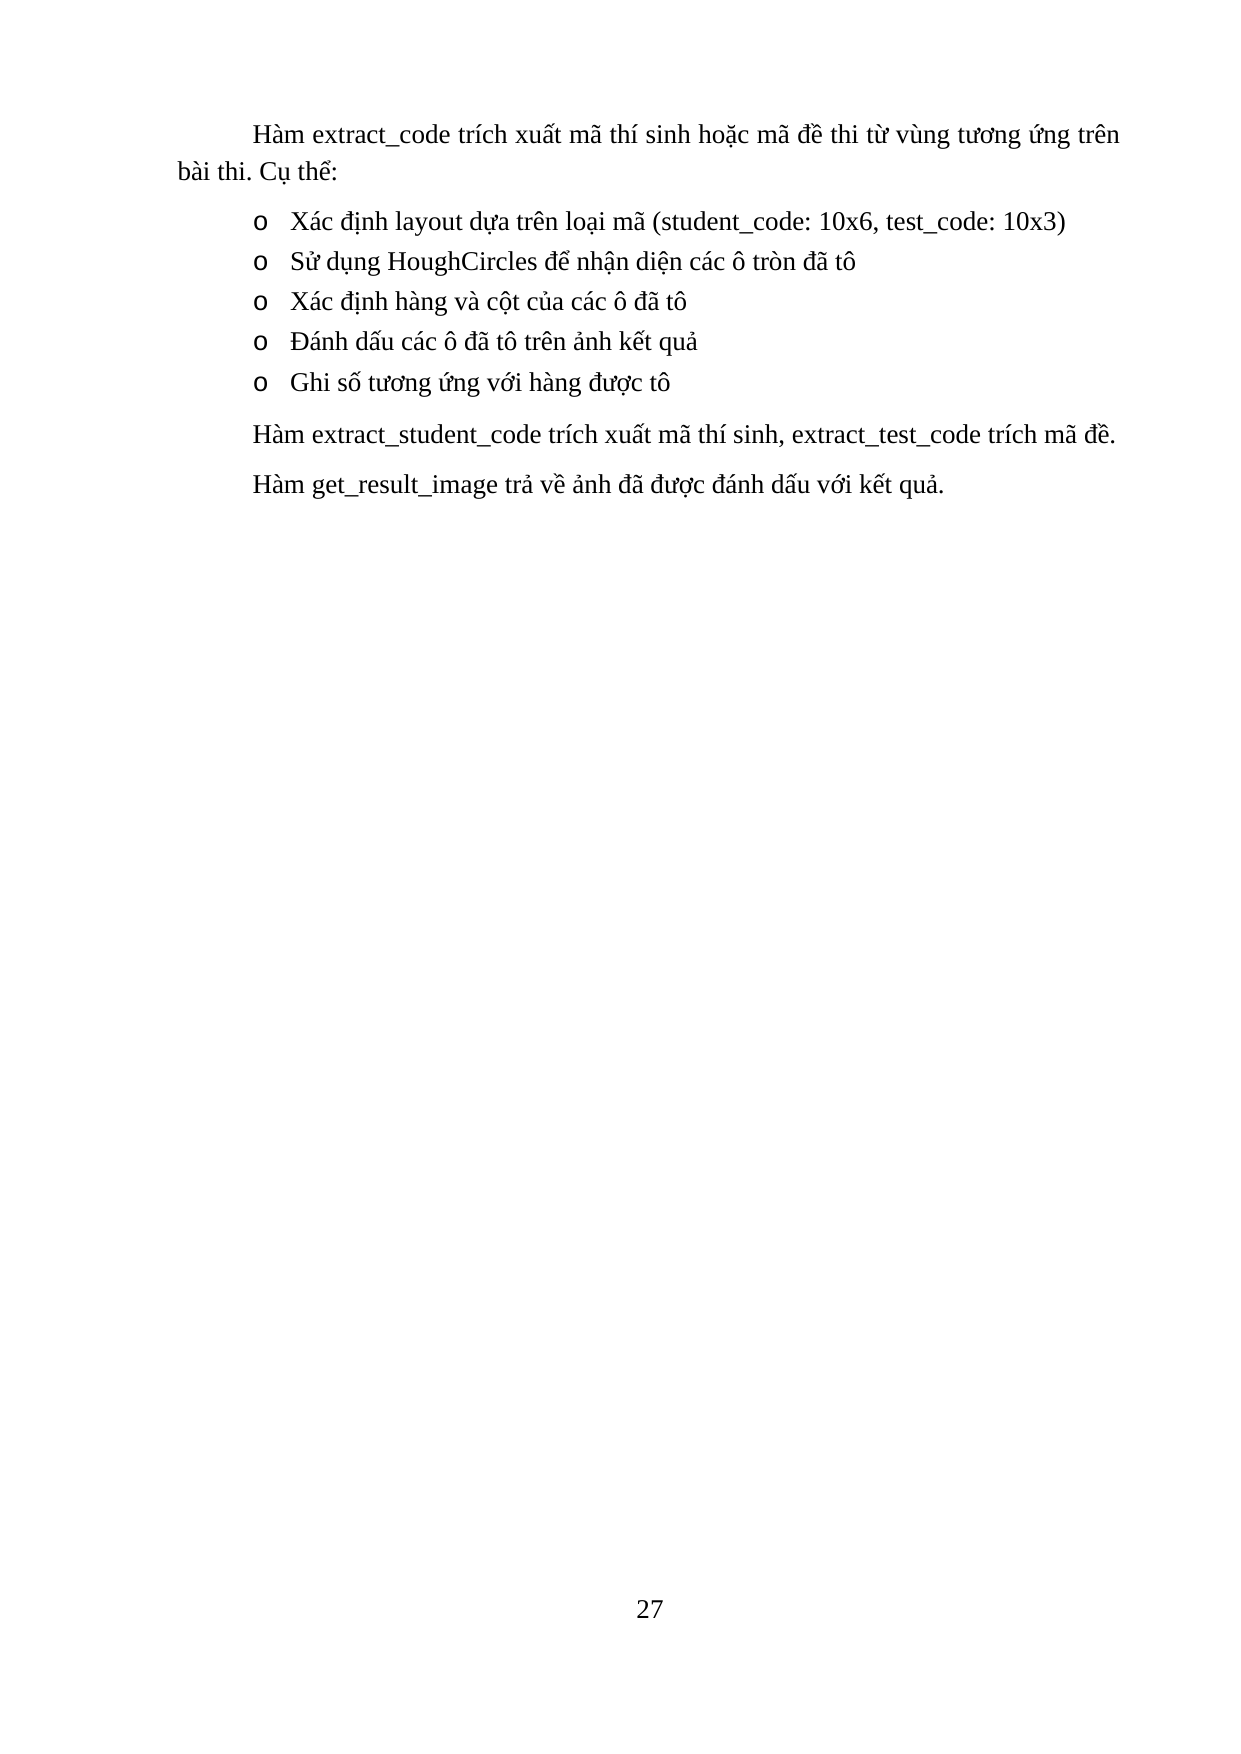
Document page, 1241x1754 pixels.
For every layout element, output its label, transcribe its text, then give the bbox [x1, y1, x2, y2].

list Xác định layout dựa trên loại mã (student_code: 10x6, test_code: 10x3) [252, 205, 1122, 239]
list Xác định hàng và cột của các ô đã tô [252, 285, 1122, 319]
text Hàm extract_student_code trích xuất mã thí sinh, extract_test_code trích mã đề. [177, 418, 1122, 449]
list Sử dụng HoughCircles để nhận diện các ô tròn đã tô [252, 245, 1122, 279]
list Đánh dấu các ô đã tô trên ảnh kết quả [252, 326, 1122, 359]
text Hàm get_result_image trả về ảnh đã được đánh dấu với kết quả. [177, 468, 1122, 499]
list Ghi số tương ứng với hàng được tô [252, 366, 1122, 399]
text Hàm extract_code trích xuất mã thí sinh hoặc mã đề thi từ vùng tương ứng trên bài thi. Cụ thể: [177, 118, 1122, 187]
